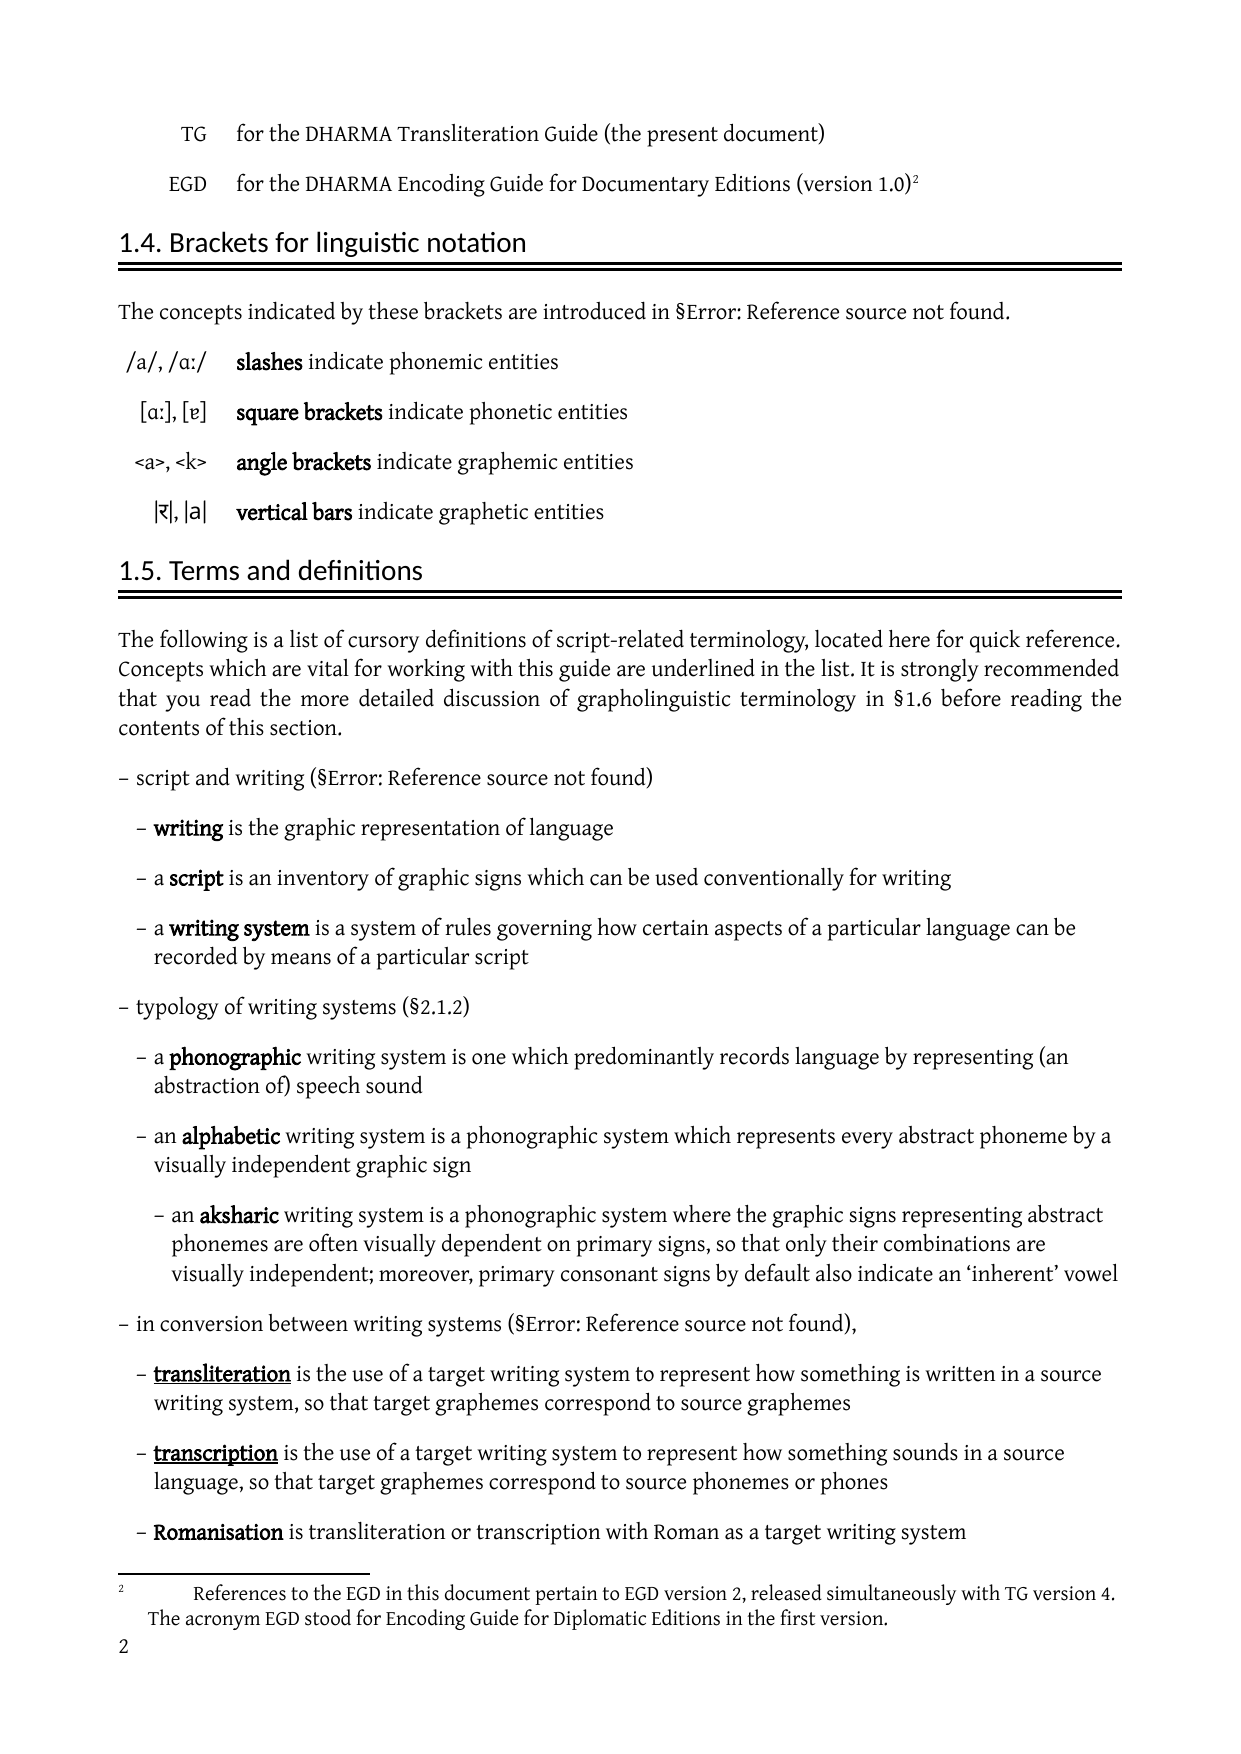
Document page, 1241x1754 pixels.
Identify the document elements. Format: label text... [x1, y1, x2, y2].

list typology of writing systems (§2.1.1) [118, 991, 1122, 1020]
list writing is the graphic representation of language [136, 812, 1122, 841]
text EGD for the DHARMA Encoding Guide for Documentary Editions (version 1.0) [118, 168, 1122, 197]
text TG for the DHARMA Transliteration Guide (the present document) [118, 118, 1122, 147]
subtitle Terms and definitions [118, 550, 1122, 590]
list transcription is the use of a target writing system to represent how something sounds in a source language, so that target graphemes correspond to source phonemes or phones [136, 1437, 1122, 1495]
text <a>, <k> angle brackets indicate graphemic entities [118, 446, 1122, 475]
list a script is an inventory of graphic signs which can be used conventionally for writing [136, 862, 1122, 891]
text |र|, |a| vertical bars indicate graphetic entities [118, 496, 1122, 525]
list a writing system is a system of rules governing how certain aspects of a particular language can be recorded by means of a particular script [136, 912, 1122, 970]
list Romanisation is transliteration or transcription with Roman as a target writing system [136, 1516, 1122, 1545]
list transliteration is the use of a target writing system to represent how something is written in a source writing system, so that target graphemes correspond to source graphemes [136, 1358, 1122, 1416]
list a phonographic writing system is one which predominantly records language by representing (an abstraction of) speech sound [136, 1041, 1122, 1099]
list an alphabetic writing system is a phonographic system which represents every abstract phoneme by a visually independent graphic sign [136, 1120, 1122, 1178]
subtitle Brackets for linguistic notation [118, 222, 1122, 262]
list an aksharic writing system is a phonographic system where the graphic signs representing abstract phonemes are often visually dependent on primary signs, so that only their combinations are visually independent; moreover, primary consonant signs by default also indicate an ‘inherent’ vowel [153, 1199, 1122, 1287]
text /a/, /ɑː/ slashes indicate phonemic entities [118, 346, 1122, 375]
text [ɑː], [ɐ] square brackets indicate phonetic entities [118, 396, 1122, 425]
text The following is a list of cursory definitions of script-related terminology, located here for quick reference. Concepts which are vital for working with this guide are underlined in the list. It is strongly recommended that you read the more detailed discussion of grapholinguistic terminology in §1.6 before reading the contents of this section. [118, 624, 1122, 741]
